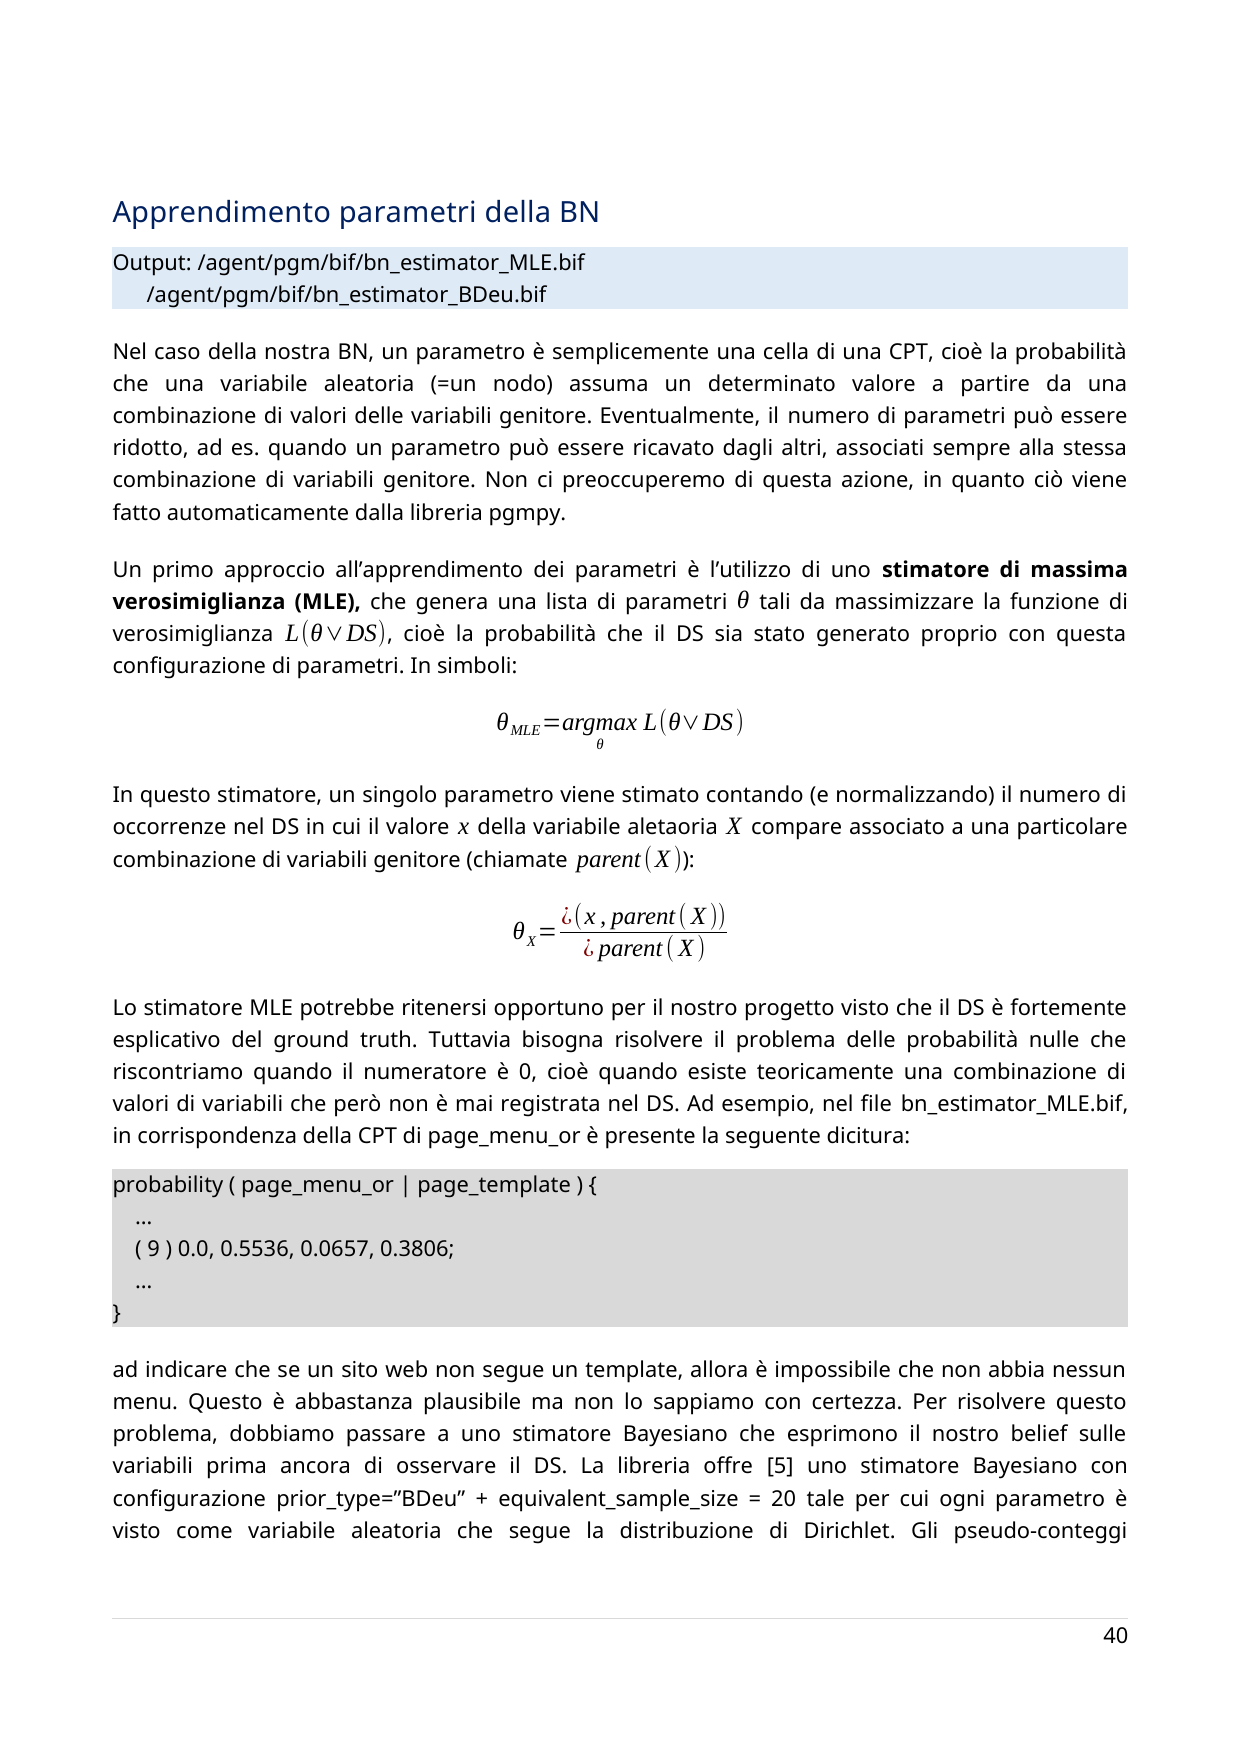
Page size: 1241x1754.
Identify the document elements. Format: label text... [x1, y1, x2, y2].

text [112, 1354, 1128, 1544]
text Nel caso della nostra BN, un parametro è semplicemente una cella di una CPT, cioè la probabilità che una variabile aleatoria (=un nodo) assuma un determinato valore a partire da una combinazione di valori delle variabili genitore. Eventualmente, il numero di parametri può essere ridotto, ad es. quando un parametro può essere ricavato dagli altri, associati sempre alla stessa combinazione di variabili genitore. Non ci preoccuperemo di questa azione, in quanto ciò viene fatto automaticamente dalla libreria pgmpy. [112, 336, 1128, 526]
text In questo stimatore, un singolo parametro viene stimato contando (e normalizzando) il numero di occorrenze nel DS in cui il valore della variabile aletaoria compare associato a una particolare combinazione di variabili genitore (chiamate ): [112, 779, 1128, 873]
text probability ( page_menu_or | page_template ) { [112, 1169, 1128, 1198]
text ( 9 ) 0.0, 0.5536, 0.0657, 0.3806; … } [112, 1233, 1128, 1327]
text … [112, 1201, 1128, 1231]
text Output: /agent/pgm/bif/bn_estimator_MLE.bif /agent/pgm/bif/bn_estimator_BDeu.bif [112, 247, 1128, 309]
text Un primo approccio all’apprendimento dei parametri è l’utilizzo di uno stimatore di massima verosimiglianza (MLE), che genera una lista di parametri tali da massimizzare la funzione di verosimiglianza , cioè la probabilità che il DS sia stato generato proprio con questa configurazione di parametri. In simboli: [112, 554, 1128, 680]
text Lo stimatore MLE potrebbe ritenersi opportuno per il nostro progetto visto che il DS è fortemente esplicativo del ground truth. Tuttavia bisogna risolvere il problema delle probabilità nulle che riscontriamo quando il numeratore è 0, cioè quando esiste teoricamente una combinazione di valori di variabili che però non è mai registrata nel DS. Ad esempio, nel file bn_estimator_MLE.bif, in corrispondenza della CPT di page_menu_or è presente la seguente dicitura: [112, 992, 1128, 1150]
subtitle Apprendimento parametri della BN [112, 192, 1128, 231]
